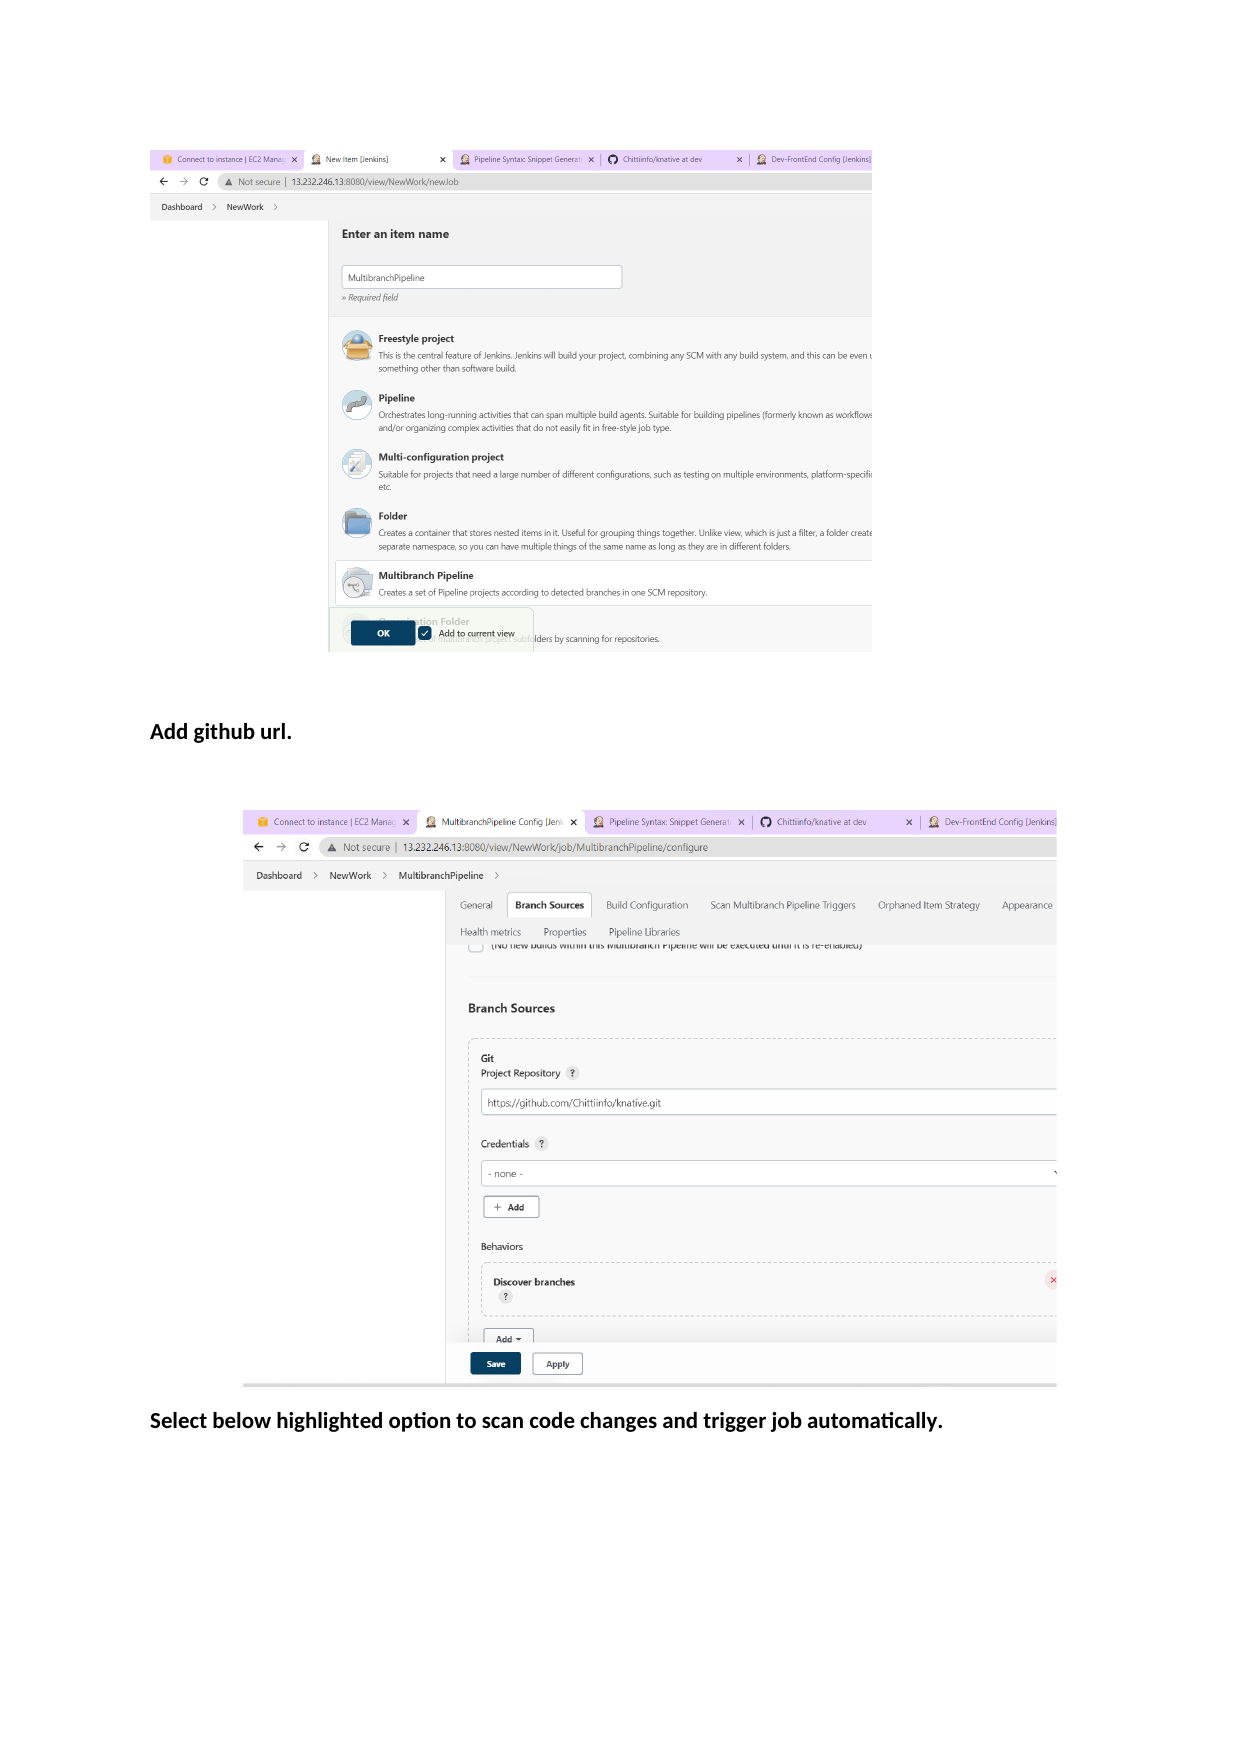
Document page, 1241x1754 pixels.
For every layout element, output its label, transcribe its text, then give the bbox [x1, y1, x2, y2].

picture [243, 810, 1057, 1387]
picture [150, 150, 872, 652]
text Select below highlighted option to scan code changes and trigger job automatically. [150, 1406, 1090, 1434]
text Add github url. [150, 717, 1090, 745]
